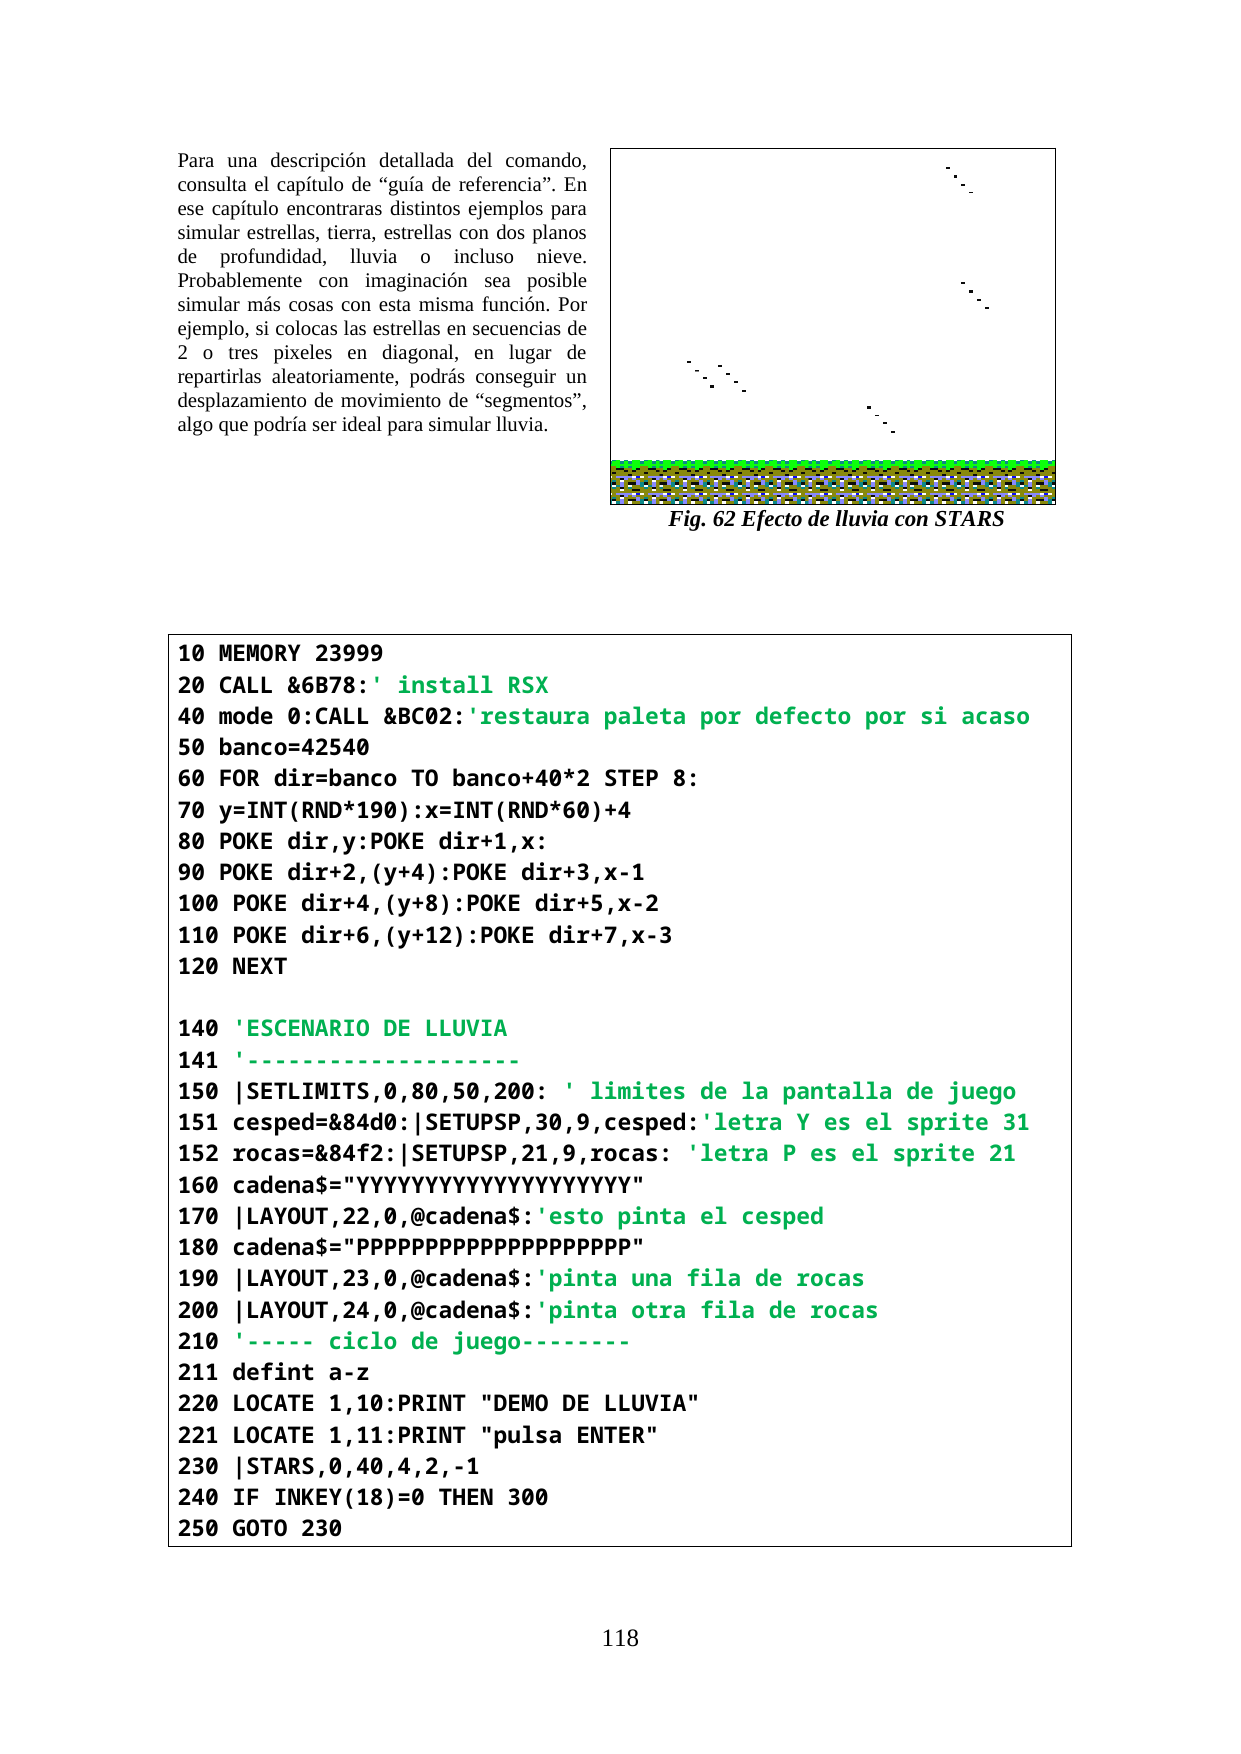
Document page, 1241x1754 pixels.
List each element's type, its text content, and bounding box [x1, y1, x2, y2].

text 230 |STARS,0,40,4,2,-1 [177, 1450, 1063, 1481]
text 141 '-------------------- [177, 1043, 1063, 1075]
text 180 cadena$="PPPPPPPPPPPPPPPPPPPP" [177, 1231, 1063, 1262]
text 110 POKE dir+6,(y+12):POKE dir+7,x-3 [177, 918, 1063, 950]
text 170 |LAYOUT,22,0,@cadena$:'esto pinta el cesped [177, 1200, 1063, 1231]
text 100 POKE dir+4,(y+8):POKE dir+5,x-2 [177, 887, 1063, 918]
text 150 |SETLIMITS,0,80,50,200: ' limites de la pantalla de juego [177, 1075, 1063, 1106]
text 40 mode 0:CALL &BC02:'restaura paleta por defecto por si acaso [177, 700, 1063, 731]
text 90 POKE dir+2,(y+4):POKE dir+3,x-1 [177, 856, 1063, 887]
text 160 cadena$="YYYYYYYYYYYYYYYYYYYY" [177, 1168, 1063, 1200]
text 151 cesped=&84d0:|SETUPSP,30,9,cesped:'letra Y es el sprite 31 [177, 1106, 1063, 1137]
text 152 rocas=&84f2:|SETUPSP,21,9,rocas: 'letra P es el sprite 21 [177, 1137, 1063, 1168]
picture [611, 149, 1055, 504]
text 80 POKE dir,y:POKE dir+1,x: [177, 825, 1063, 856]
text 190 |LAYOUT,23,0,@cadena$:'pinta una fila de rocas [177, 1262, 1063, 1293]
text 221 LOCATE 1,11:PRINT "pulsa ENTER" [177, 1418, 1063, 1450]
text 240 IF INKEY(18)=0 THEN 300 [177, 1481, 1063, 1509]
text 10 MEMORY 23999 [169, 635, 1071, 668]
text 50 banco=42540 [177, 731, 1063, 762]
text 220 LOCATE 1,10:PRINT "DEMO DE LLUVIA" [177, 1387, 1063, 1418]
text 200 |LAYOUT,24,0,@cadena$:'pinta otra fila de rocas [177, 1293, 1063, 1325]
text 60 FOR dir=banco TO banco+40*2 STEP 8: [177, 762, 1063, 793]
text 140 'ESCENARIO DE LLUVIA [177, 1012, 1063, 1043]
text 20 CALL &6B78:' install RSX [177, 668, 1063, 700]
text 70 y=INT(RND*190):x=INT(RND*60)+4 [177, 793, 1063, 825]
text 211 defint a-z [177, 1356, 1063, 1387]
text 210 '----- ciclo de juego-------- [177, 1325, 1063, 1356]
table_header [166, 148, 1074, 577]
text 250 GOTO 230 [169, 1509, 1071, 1546]
text 120 NEXT [177, 950, 1063, 981]
